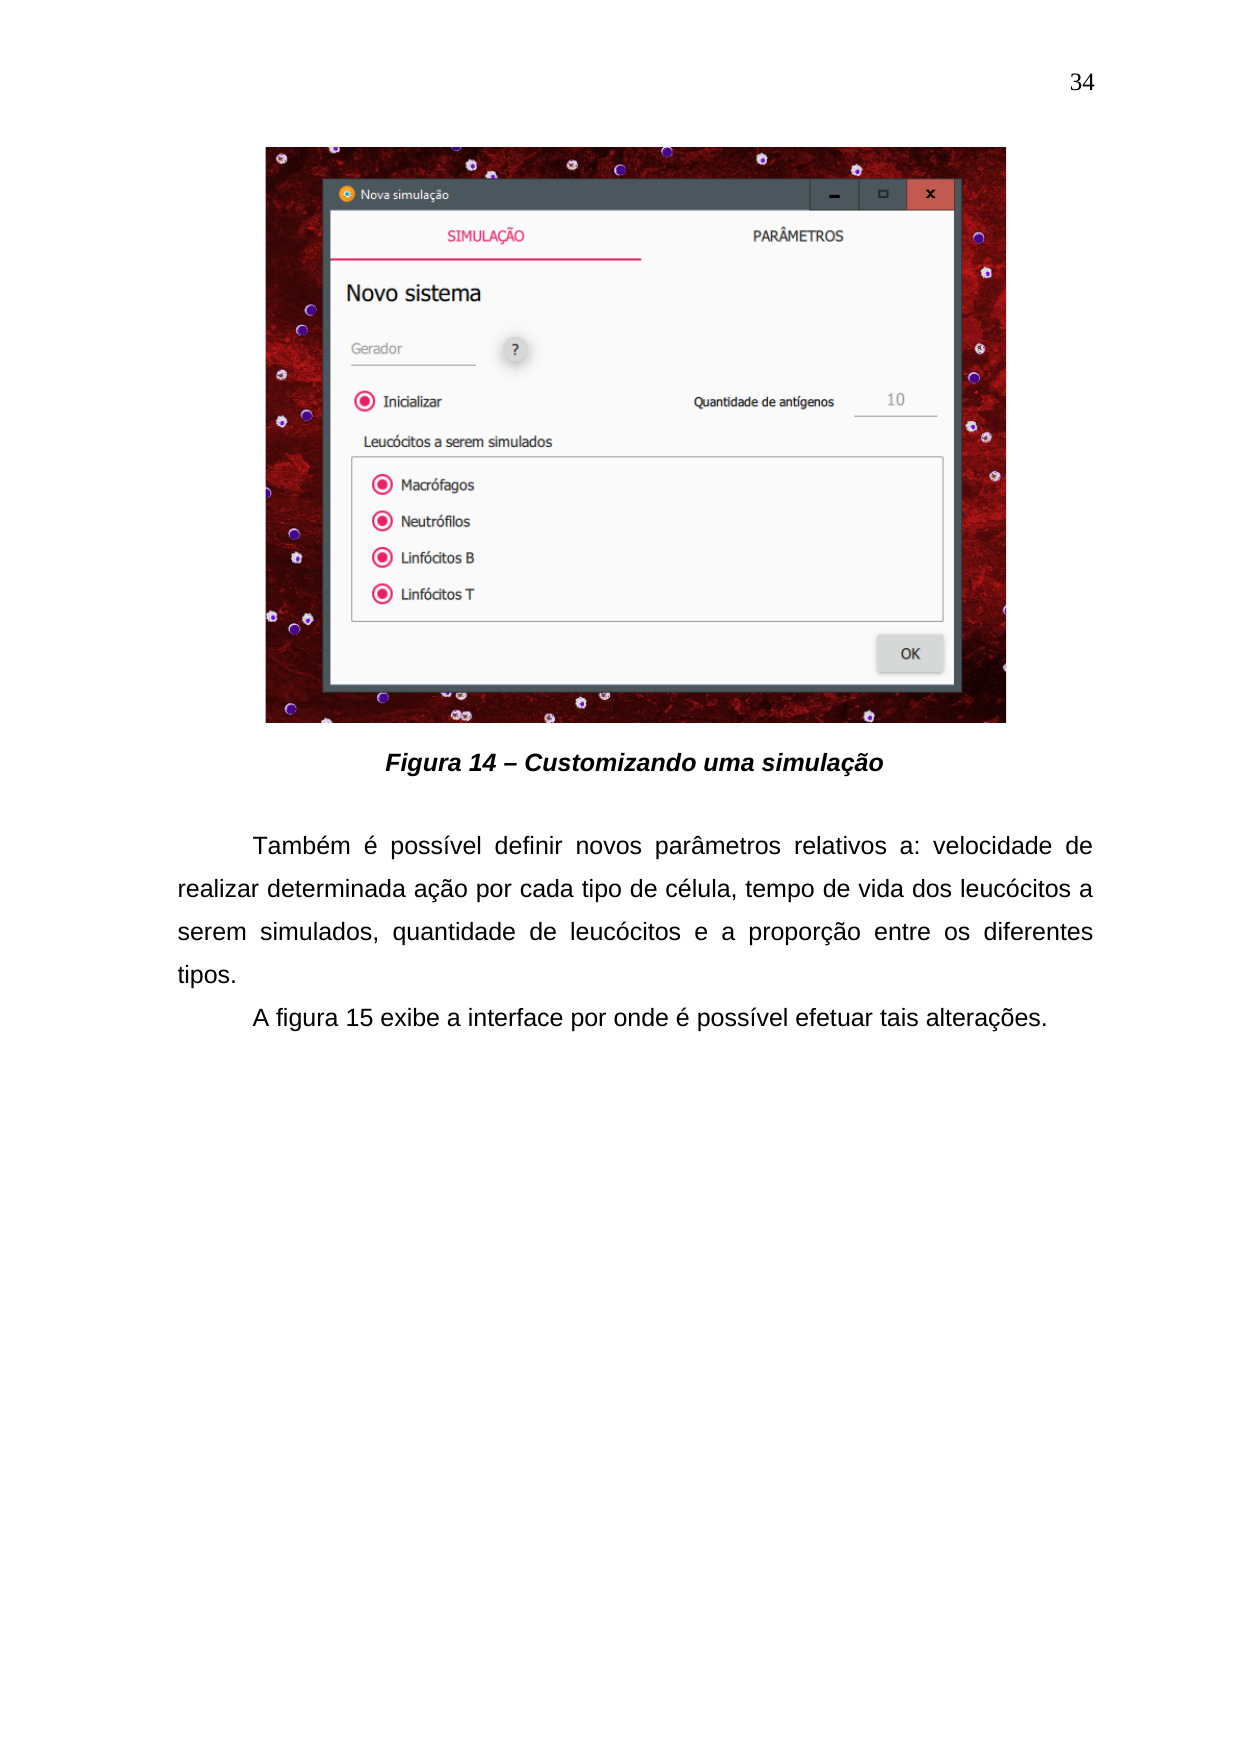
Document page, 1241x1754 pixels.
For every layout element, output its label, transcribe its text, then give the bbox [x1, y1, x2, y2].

text A figura 15 exibe a interface por onde é possível efetuar tais alterações. [177, 1003, 1094, 1032]
text Também é possível definir novos parâmetros relativos a: velocidade de realizar determinada ação por cada tipo de célula, tempo de vida dos leucócitos a serem simulados, quantidade de leucócitos e a proporção entre os diferentes tipos. [177, 831, 1094, 989]
picture [265, 147, 1007, 723]
text Figura 14 – Customizando uma simulação [177, 748, 1094, 777]
